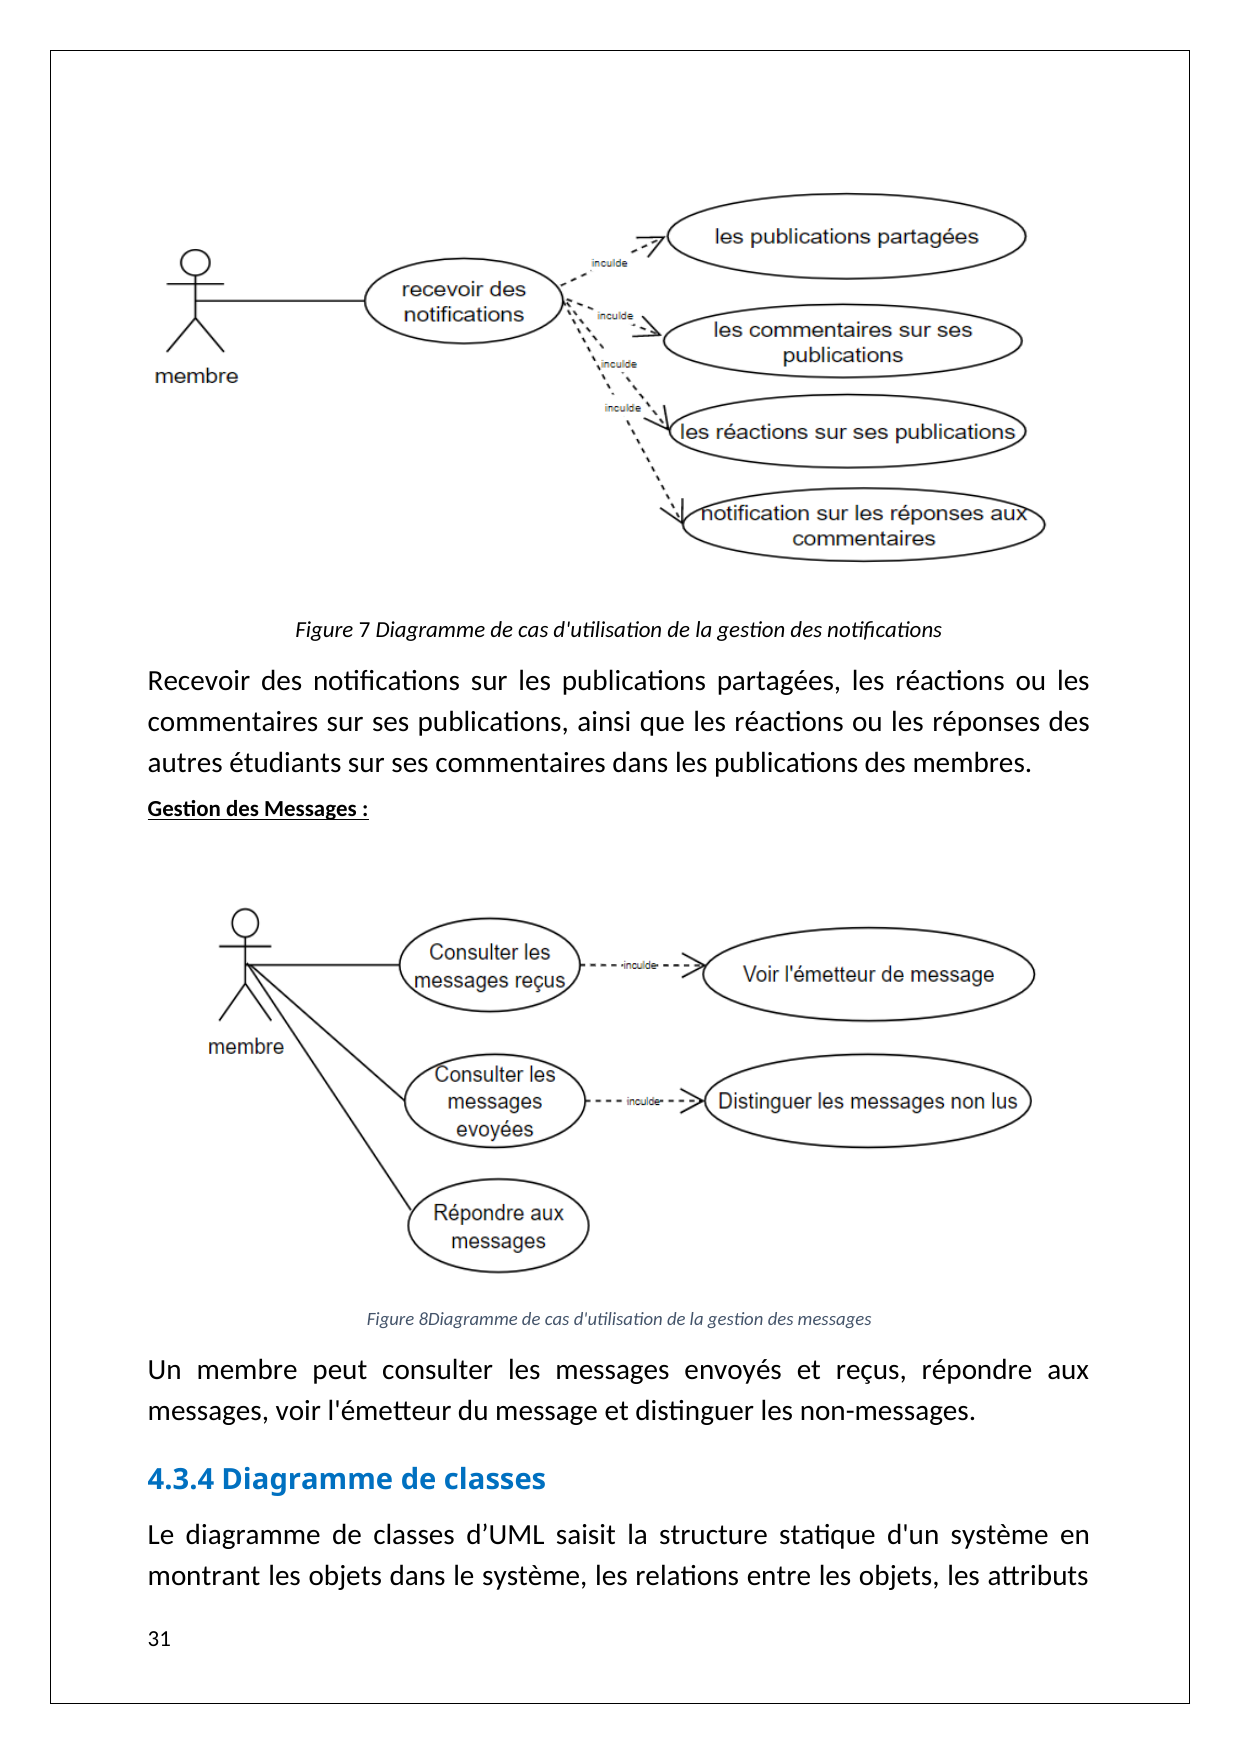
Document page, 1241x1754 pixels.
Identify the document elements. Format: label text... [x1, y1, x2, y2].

picture [195, 841, 1045, 1289]
text Recevoir des notifications sur les publications partagées, les réactions ou les commentaires sur ses publications, ainsi que les réactions ou les réponses des autres étudiants sur ses commentaires dans les publications des membres. [147, 662, 1091, 779]
text Gestion des Messages : [147, 794, 1093, 822]
text Figure 7 Diagramme de cas d'utilisation de la gestion des notifications [147, 615, 1093, 643]
picture [153, 147, 1088, 596]
list Diagramme de classes [147, 1458, 1093, 1498]
text Un membre peut consulter les messages envoyés et reçus, répondre aux messages, voir l'émetteur du message et distinguer les non-messages. [147, 1351, 1091, 1428]
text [147, 1516, 1091, 1593]
text Figure 8Diagramme de cas d'utilisation de la gestion des messages [147, 1308, 1093, 1331]
